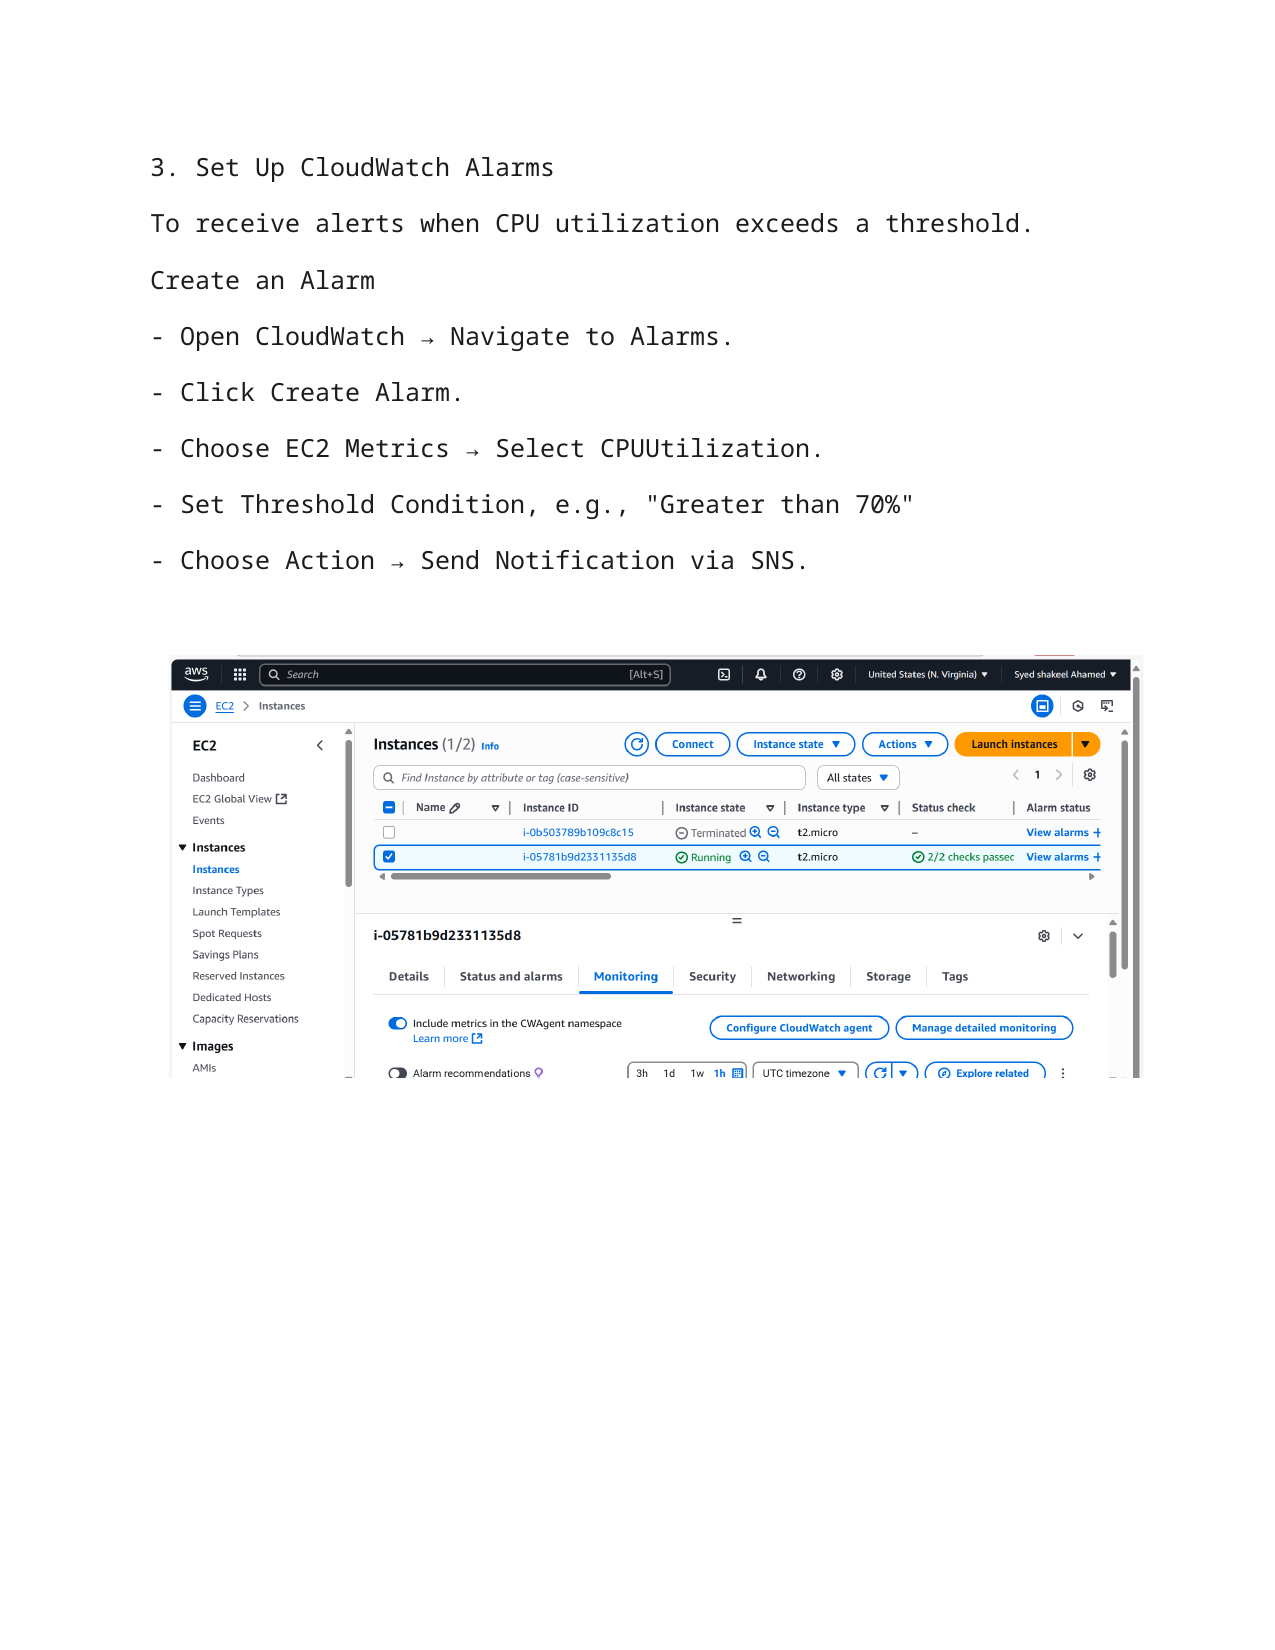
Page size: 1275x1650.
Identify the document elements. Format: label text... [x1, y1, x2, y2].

text - Set Threshold Condition, e.g., "Greater than 70%" [150, 487, 1125, 521]
text Create an Alarm [150, 262, 1125, 296]
text - Choose Action → Send Notification via SNS. [150, 543, 1125, 577]
text To receive alerts when CPU utilization exceeds a threshold. [150, 206, 1125, 240]
text - Open CloudWatch → Navigate to Alarms. [150, 318, 1125, 352]
text - Click Create Alarm. [150, 374, 1125, 409]
text 3. Set Up CloudWatch Alarms [150, 150, 1125, 184]
text - Choose EC2 Metrics → Select CPUUtilization. [150, 431, 1125, 465]
